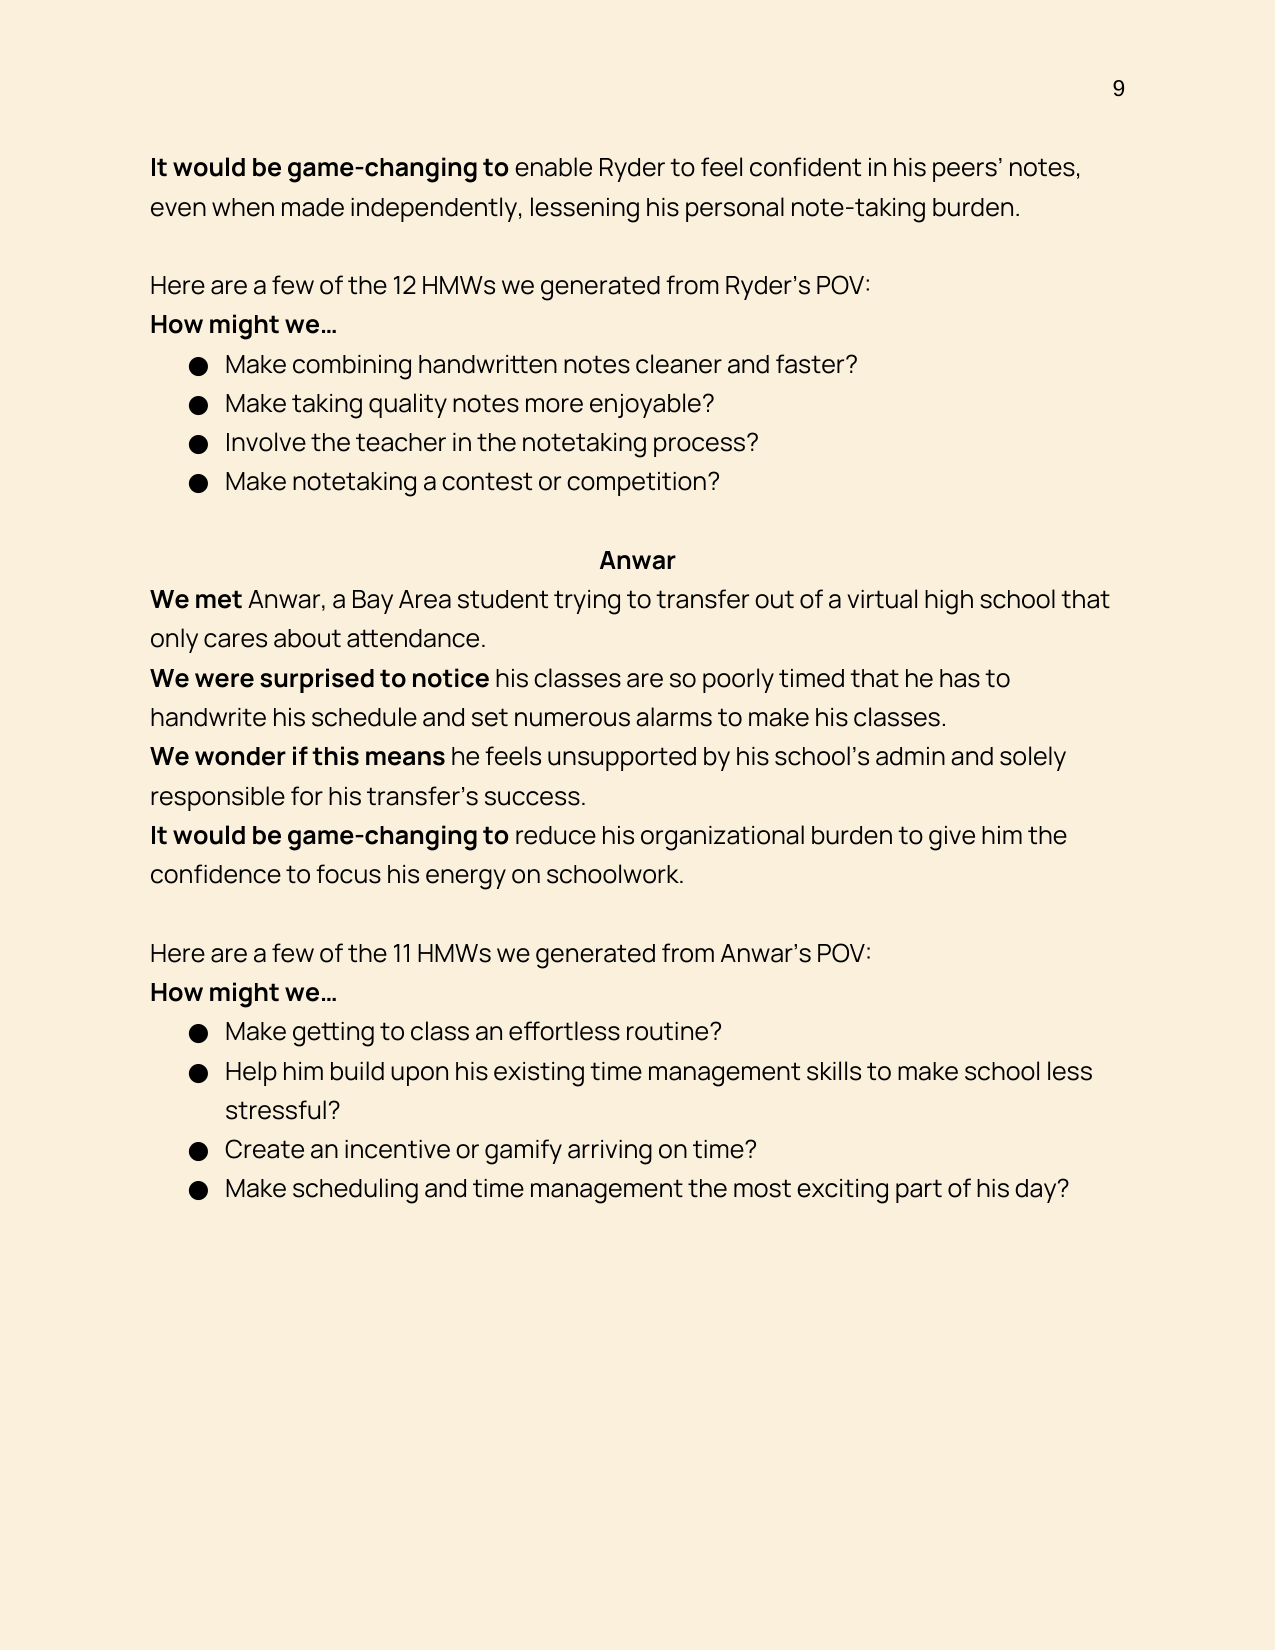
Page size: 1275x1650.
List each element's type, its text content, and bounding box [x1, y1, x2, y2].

list Make getting to class an effortless routine? [187, 1014, 1125, 1048]
list Make combining handwritten notes cleaner and faster? [187, 346, 1125, 381]
text We were surprised to notice his classes are so poorly timed that he has to handwrite his schedule and set numerous alarms to make his classes. [150, 661, 1125, 734]
text How might we… [150, 975, 1125, 1009]
text We wonder if this means he feels unsupported by his school’s admin and solely responsible for his transfer’s success. [150, 739, 1125, 812]
text Here are a few of the 12 HMWs we generated from Ryder’s POV: [150, 268, 1125, 302]
text How might we… [150, 307, 1125, 341]
list Make notetaking a contest or competition? [187, 464, 1125, 498]
list Create an incentive or gamify arriving on time? [187, 1132, 1125, 1166]
text It would be game-changing to reduce his organizational burden to give him the confidence to focus his energy on schoolwork. [150, 818, 1125, 891]
text It would be game-changing to enable Ryder to feel confident in his peers’ notes, even when made independently, lessening his personal note-taking burden. [150, 150, 1125, 223]
text Here are a few of the 11 HMWs we generated from Anwar’s POV: [150, 935, 1125, 969]
list Help him build upon his existing time management skills to make school less stressful? [187, 1053, 1125, 1127]
list Involve the teacher in the notetaking process? [187, 425, 1125, 459]
text We met Anwar, a Bay Area student trying to transfer out of a virtual high school that only cares about attendance. [150, 582, 1125, 655]
text Anwar [150, 543, 1125, 577]
list Make scheduling and time management the most exciting part of his day? [187, 1171, 1125, 1205]
list Make taking quality notes more enjoyable? [187, 386, 1125, 420]
